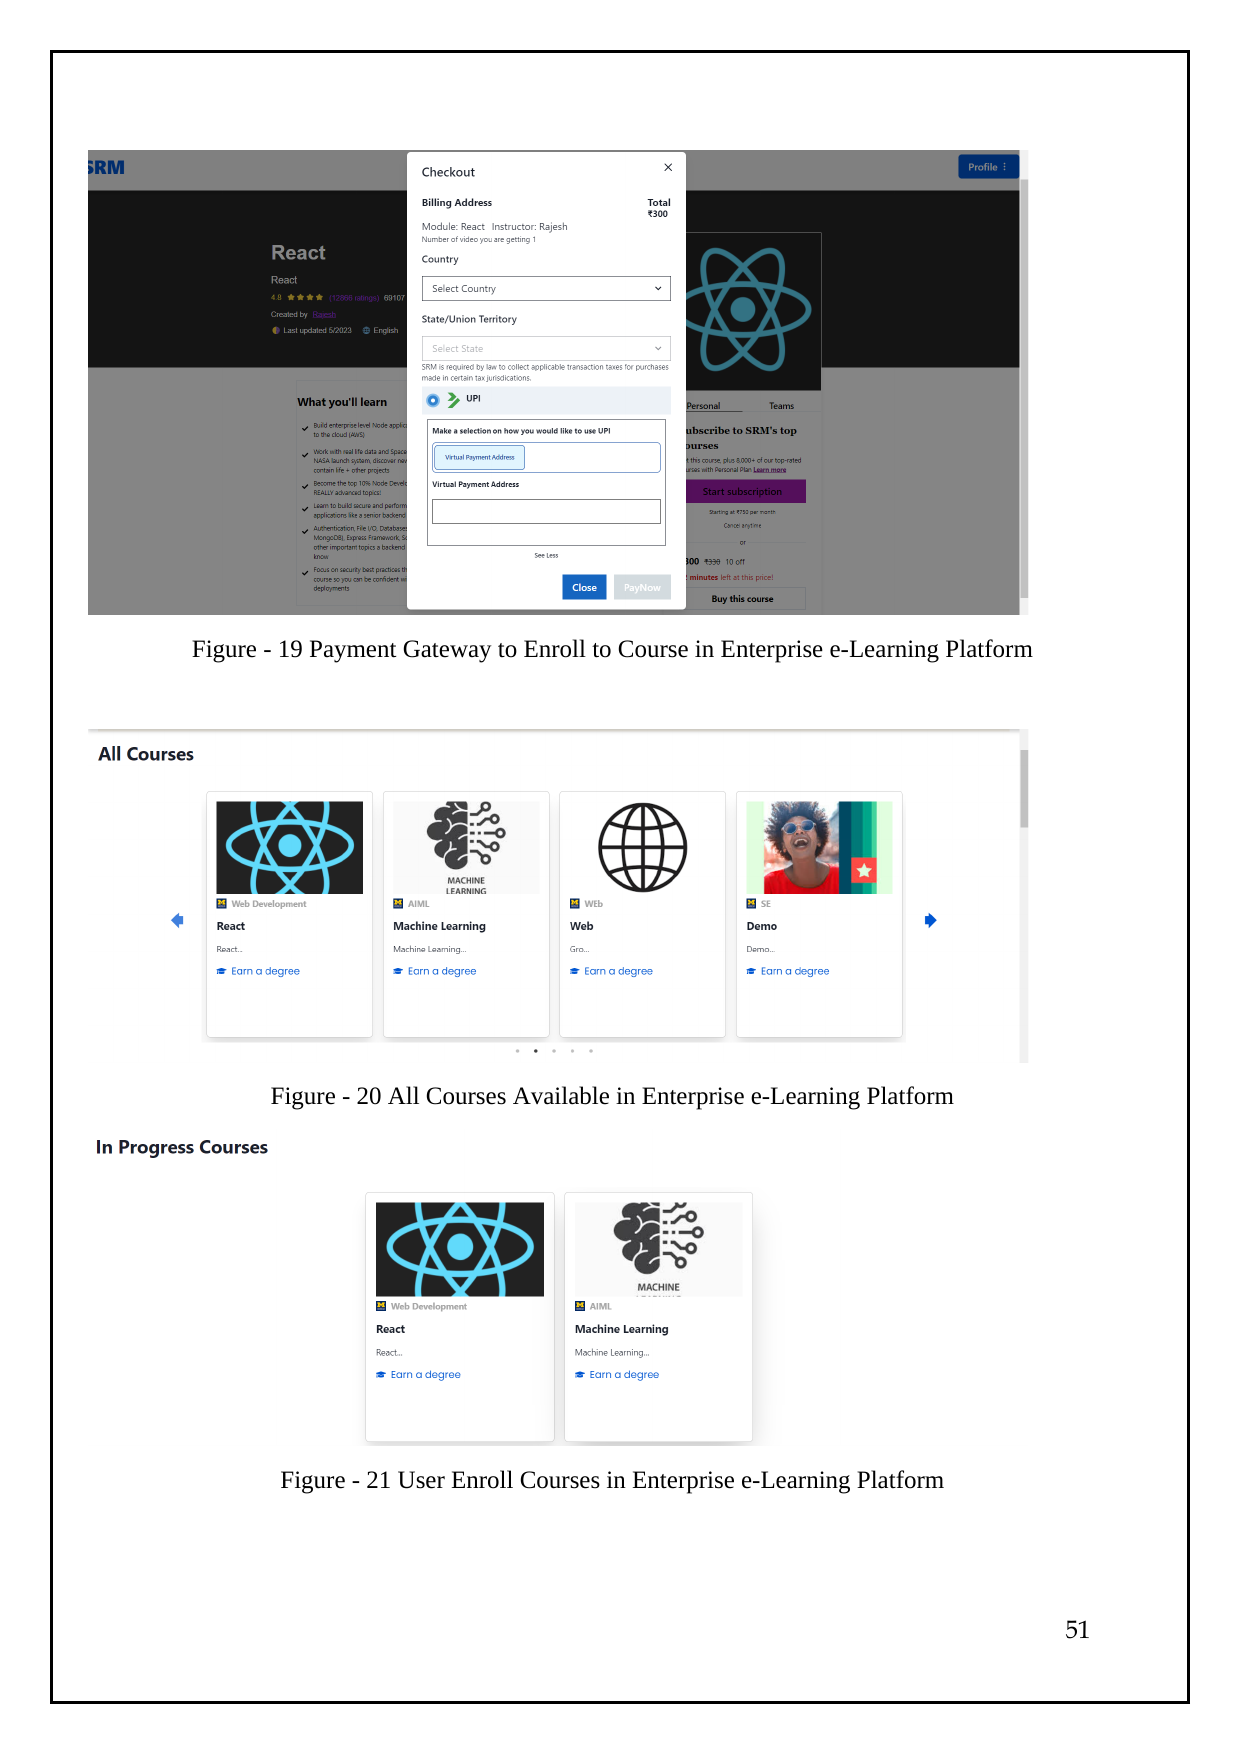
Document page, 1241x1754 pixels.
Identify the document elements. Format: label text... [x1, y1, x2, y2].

text Figure - 20 All Courses Available in Enterprise e-Learning Platform [88, 1081, 1137, 1110]
picture [88, 729, 1029, 1063]
text Figure - 19 Payment Gateway to Enroll to Course in Enterprise e-Learning Platform [88, 634, 1137, 662]
picture [88, 1129, 1029, 1446]
picture [88, 150, 1029, 615]
text Figure - 21 User Enroll Courses in Enterprise e-Learning Platform [88, 1465, 1137, 1494]
